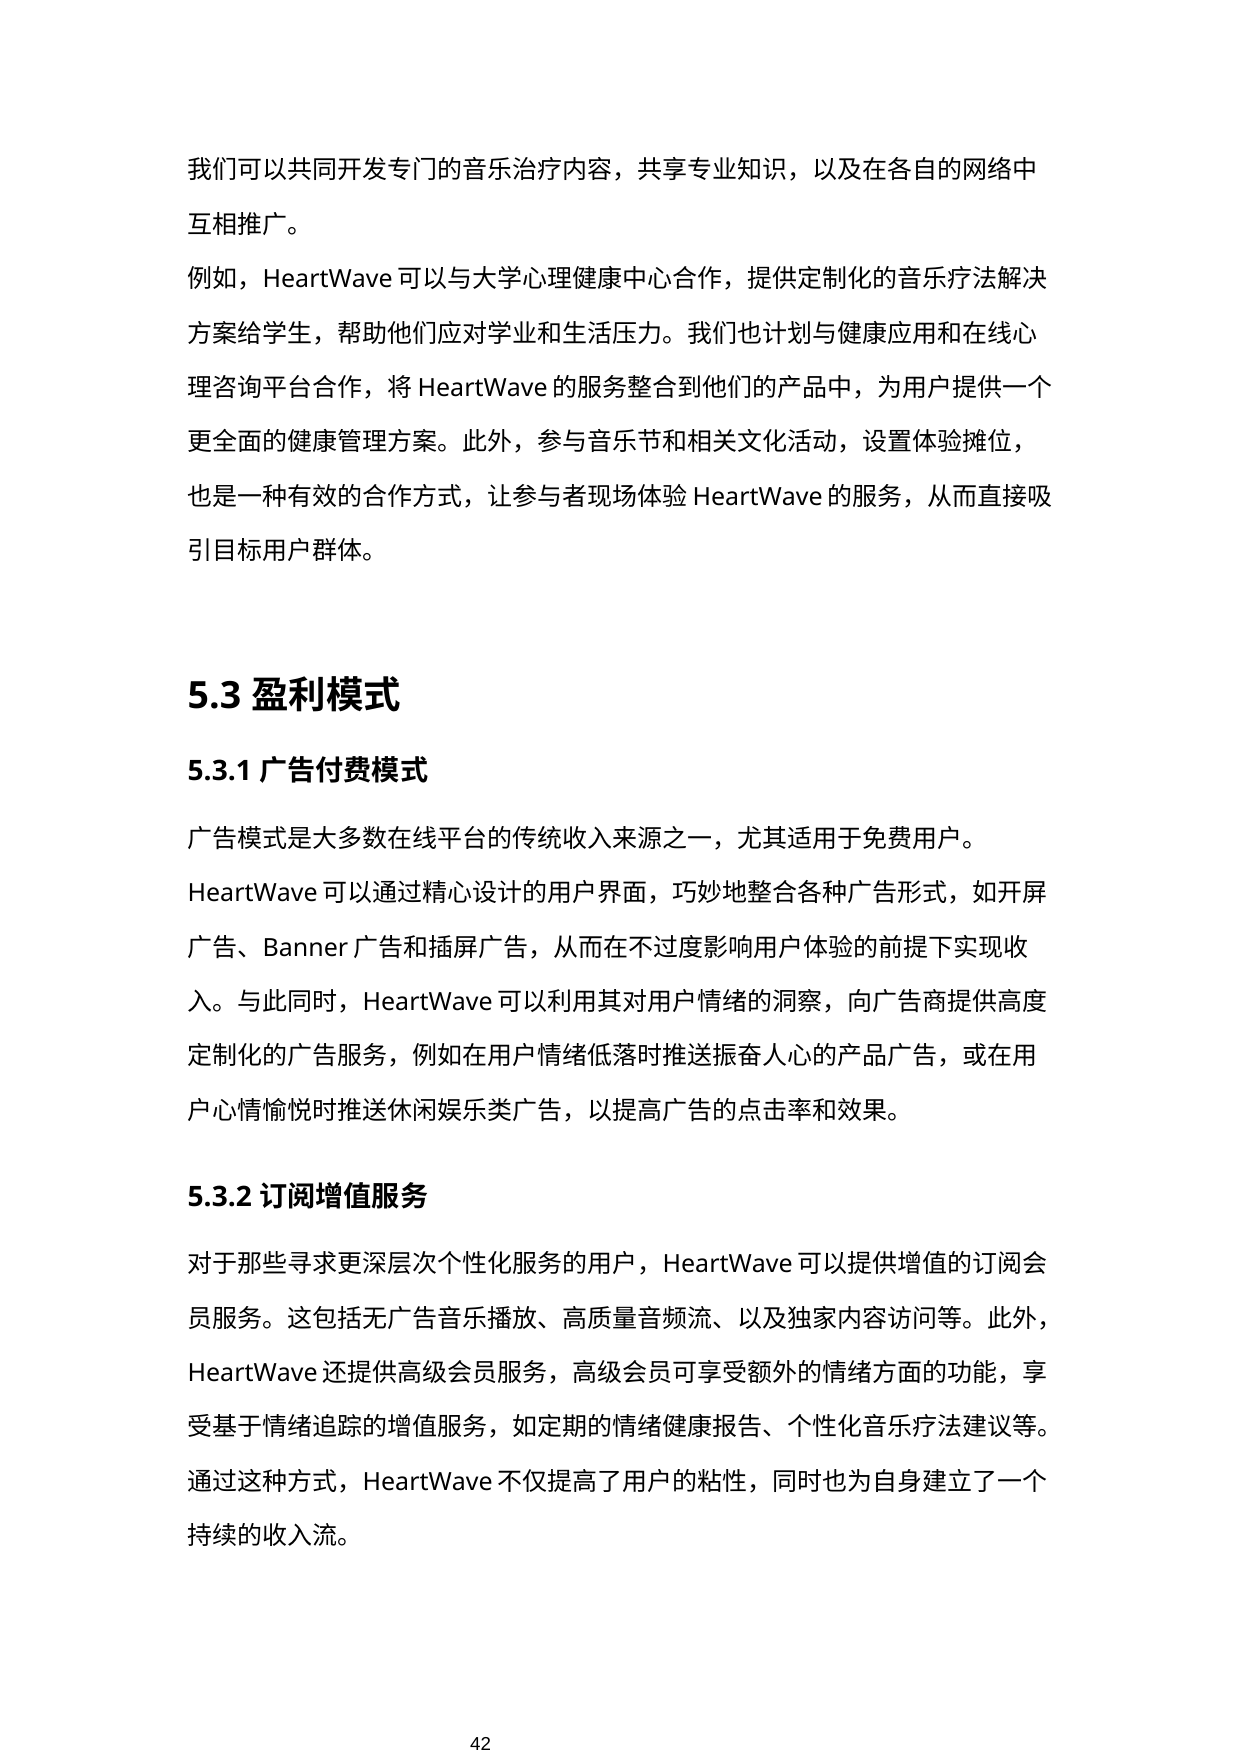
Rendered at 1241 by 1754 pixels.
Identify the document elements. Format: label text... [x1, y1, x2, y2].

text 广告模式是大多数在线平台的传统收入来源之一，尤其适用于免费用户。HeartWave可以通过精心设计的用户界面，巧妙地整合各种广告形式，如开屏广告、Banner广告和插屏广告，从而在不过度影响用户体验的前提下实现收入。与此同时，HeartWave可以利用其对用户情绪的洞察，向广告商提供高度定制化的广告服务，例如在用户情绪低落时推送振奋人心的产品广告，或在用户心情愉悦时推送休闲娱乐类广告，以提高广告的点击率和效果。 [187, 818, 1053, 1126]
text 对于那些寻求更深层次个性化服务的用户，HeartWave可以提供增值的订阅会员服务。这包括无广告音乐播放、高质量音频流、以及独家内容访问等。此外，HeartWave还提供高级会员服务，高级会员可享受额外的情绪方面的功能，享受基于情绪追踪的增值服务，如定期的情绪健康报告、个性化音乐疗法建议等。通过这种方式，HeartWave不仅提高了用户的粘性，同时也为自身建立了一个持续的收入流。 [187, 1244, 1053, 1552]
text 例如，HeartWave可以与大学心理健康中心合作，提供定制化的音乐疗法解决方案给学生，帮助他们应对学业和生活压力。我们也计划与健康应用和在线心理咨询平台合作，将HeartWave的服务整合到他们的产品中，为用户提供一个更全面的健康管理方案。此外，参与音乐节和相关文化活动，设置体验摊位，也是一种有效的合作方式，让参与者现场体验HeartWave的服务，从而直接吸引目标用户群体。 [187, 259, 1053, 567]
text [187, 150, 1053, 241]
subtitle 5.3.1 广告付费模式 [187, 748, 1053, 789]
subtitle 5.3.2 订阅增值服务 [187, 1174, 1053, 1214]
subtitle 5.3 盈利模式 [187, 664, 1053, 719]
